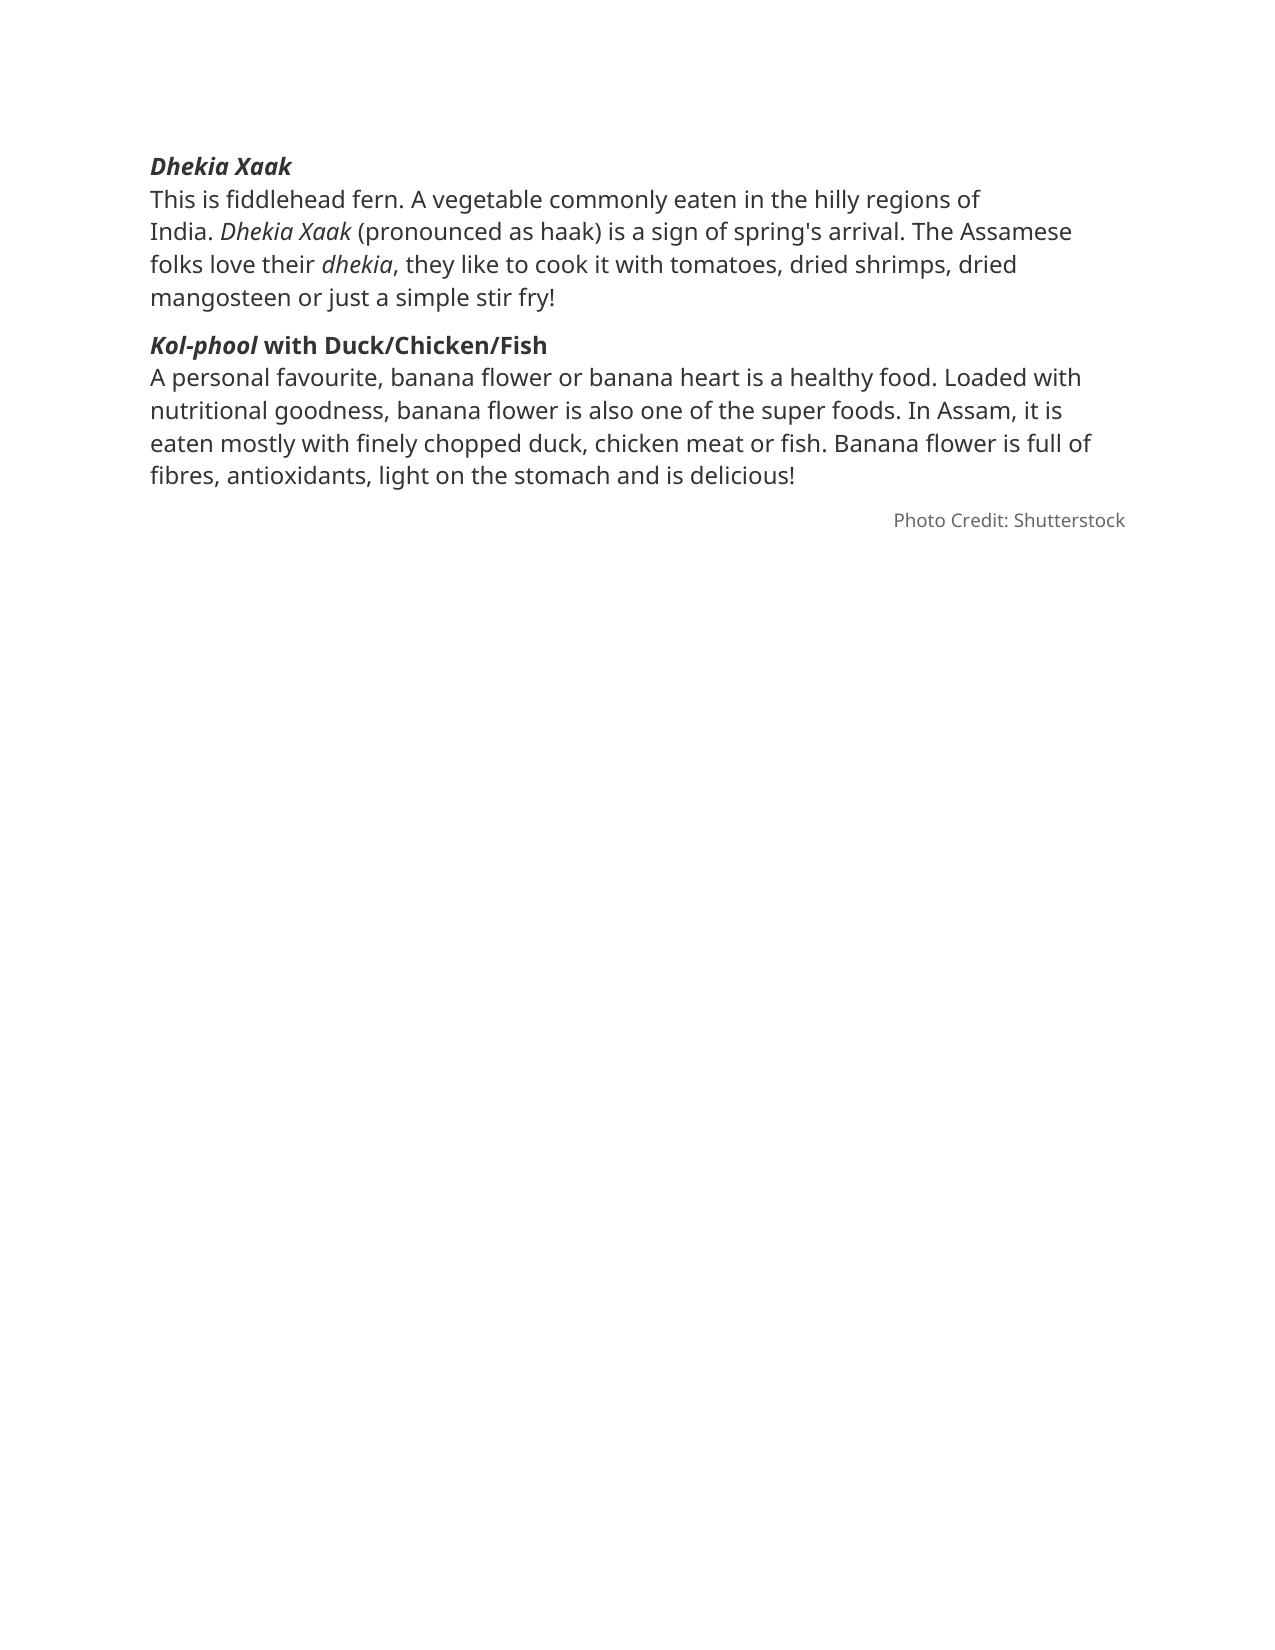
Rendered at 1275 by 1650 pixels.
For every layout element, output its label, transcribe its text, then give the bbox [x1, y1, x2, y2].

text Dhekia Xaak This is fiddlehead fern. A vegetable commonly eaten in the hilly regions of India. Dhekia Xaak (pronounced as haak) is a sign of spring's arrival. The Assamese folks love their dhekia, they like to cook it with tomatoes, dried shrimps, dried mangosteen or just a simple stir fry! [150, 150, 1125, 313]
text Photo Credit: Shutterstock [150, 507, 1125, 533]
text Kol-phool with Duck/Chicken/Fish A personal favourite, banana flower or banana heart is a healthy food. Loaded with nutritional goodness, banana flower is also one of the super foods. In Assam, it is eaten mostly with finely chopped duck, chicken meat or fish. Banana flower is full of fibres, antioxidants, light on the stomach and is delicious! [150, 329, 1125, 492]
